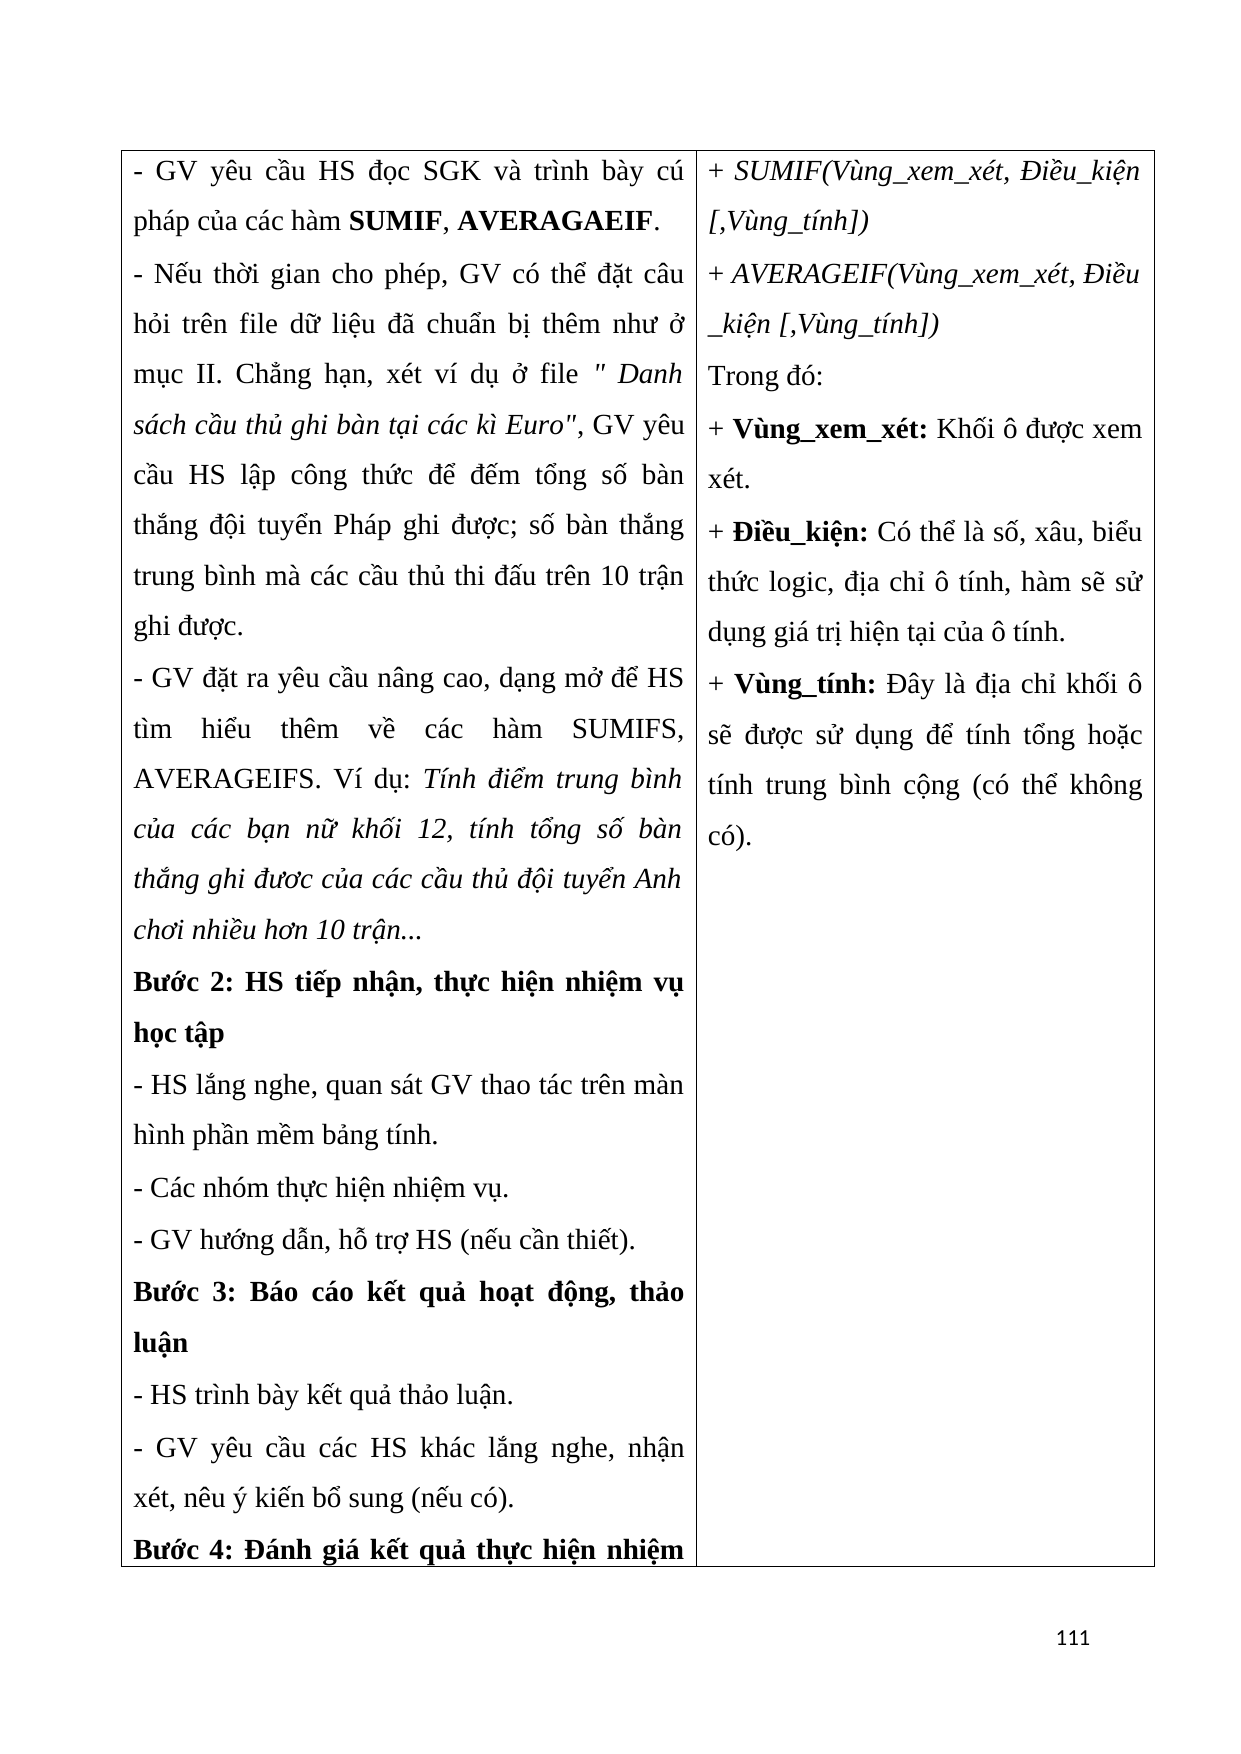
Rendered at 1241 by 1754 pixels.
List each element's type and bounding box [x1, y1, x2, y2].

table_cell [697, 151, 1154, 1566]
table_cell [122, 151, 696, 1566]
